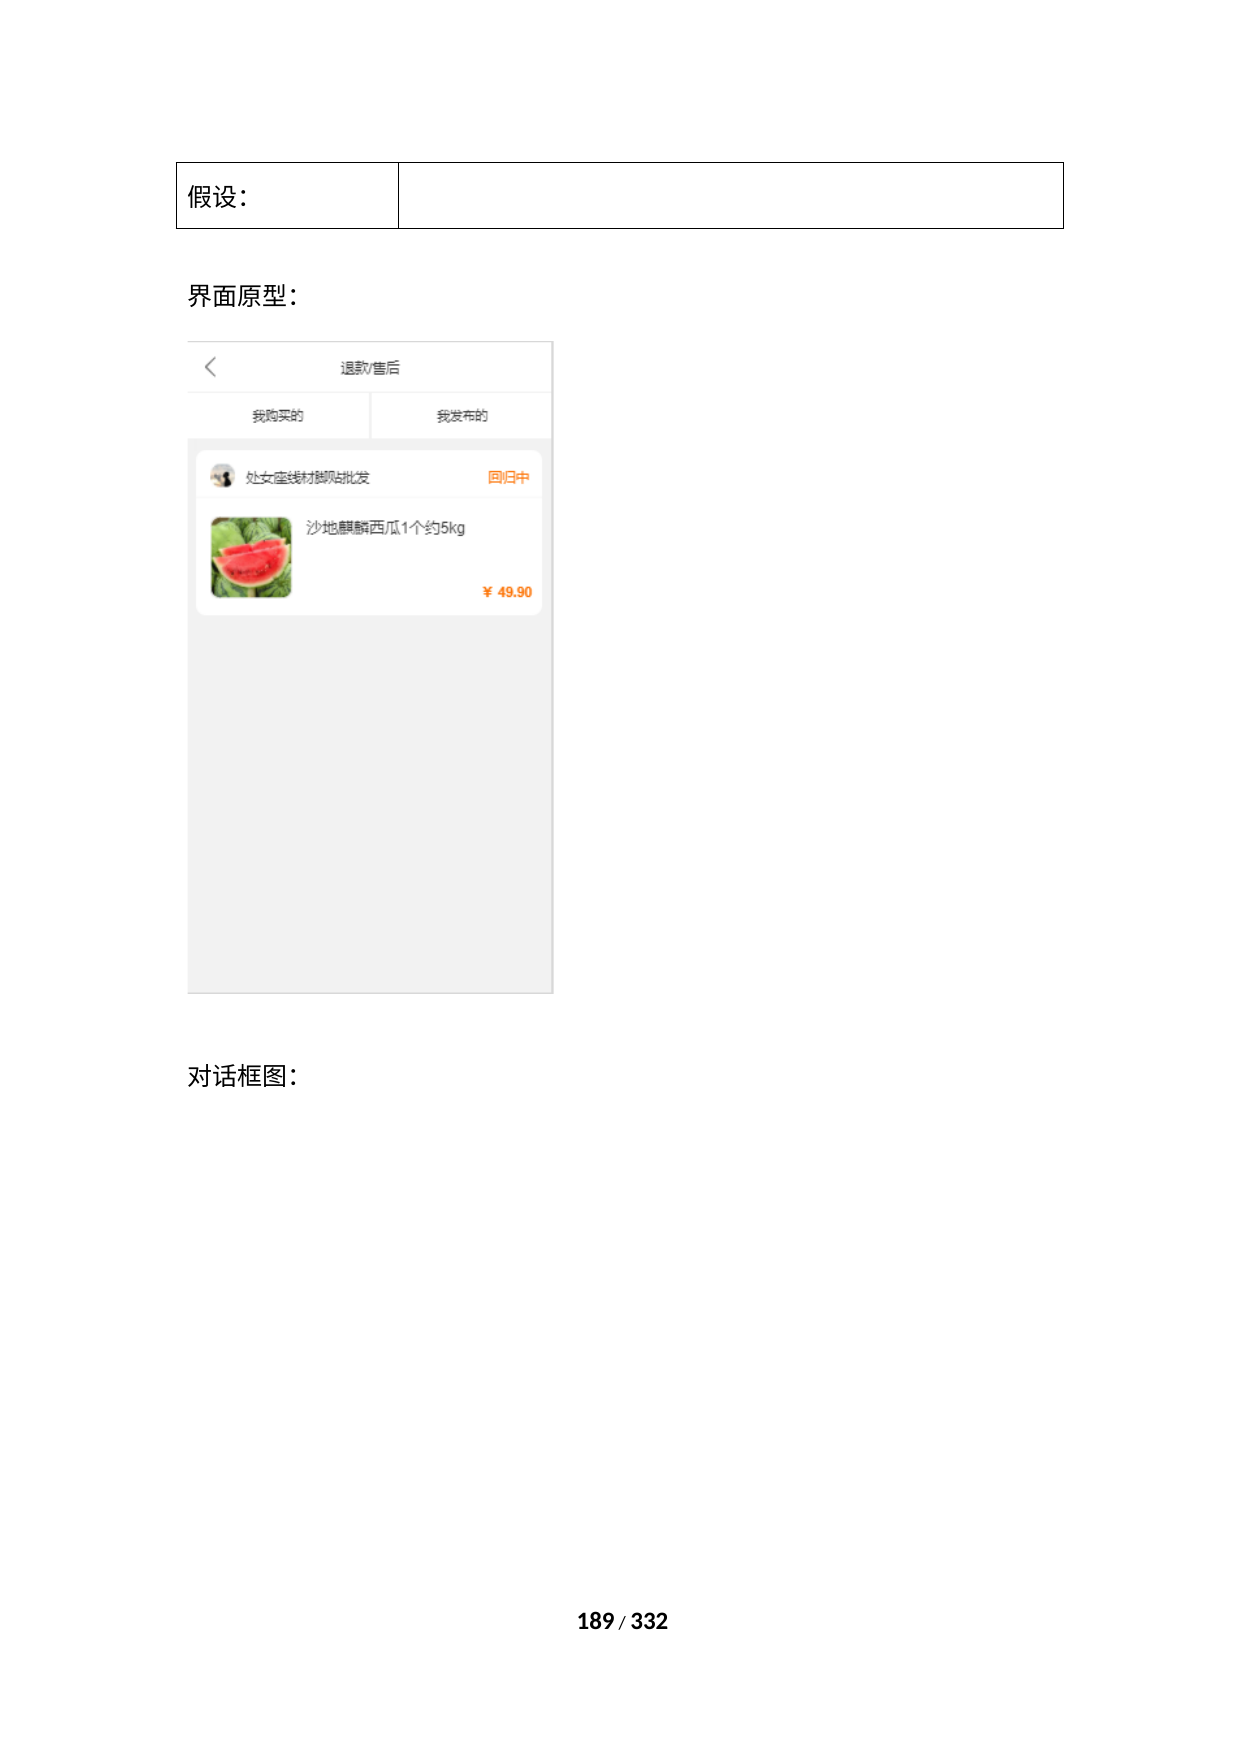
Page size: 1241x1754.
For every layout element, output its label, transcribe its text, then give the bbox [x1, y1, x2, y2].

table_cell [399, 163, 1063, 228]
text 对话框图： [187, 1042, 1053, 1107]
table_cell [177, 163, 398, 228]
picture [187, 341, 554, 994]
text 界面原型： [187, 262, 1053, 327]
